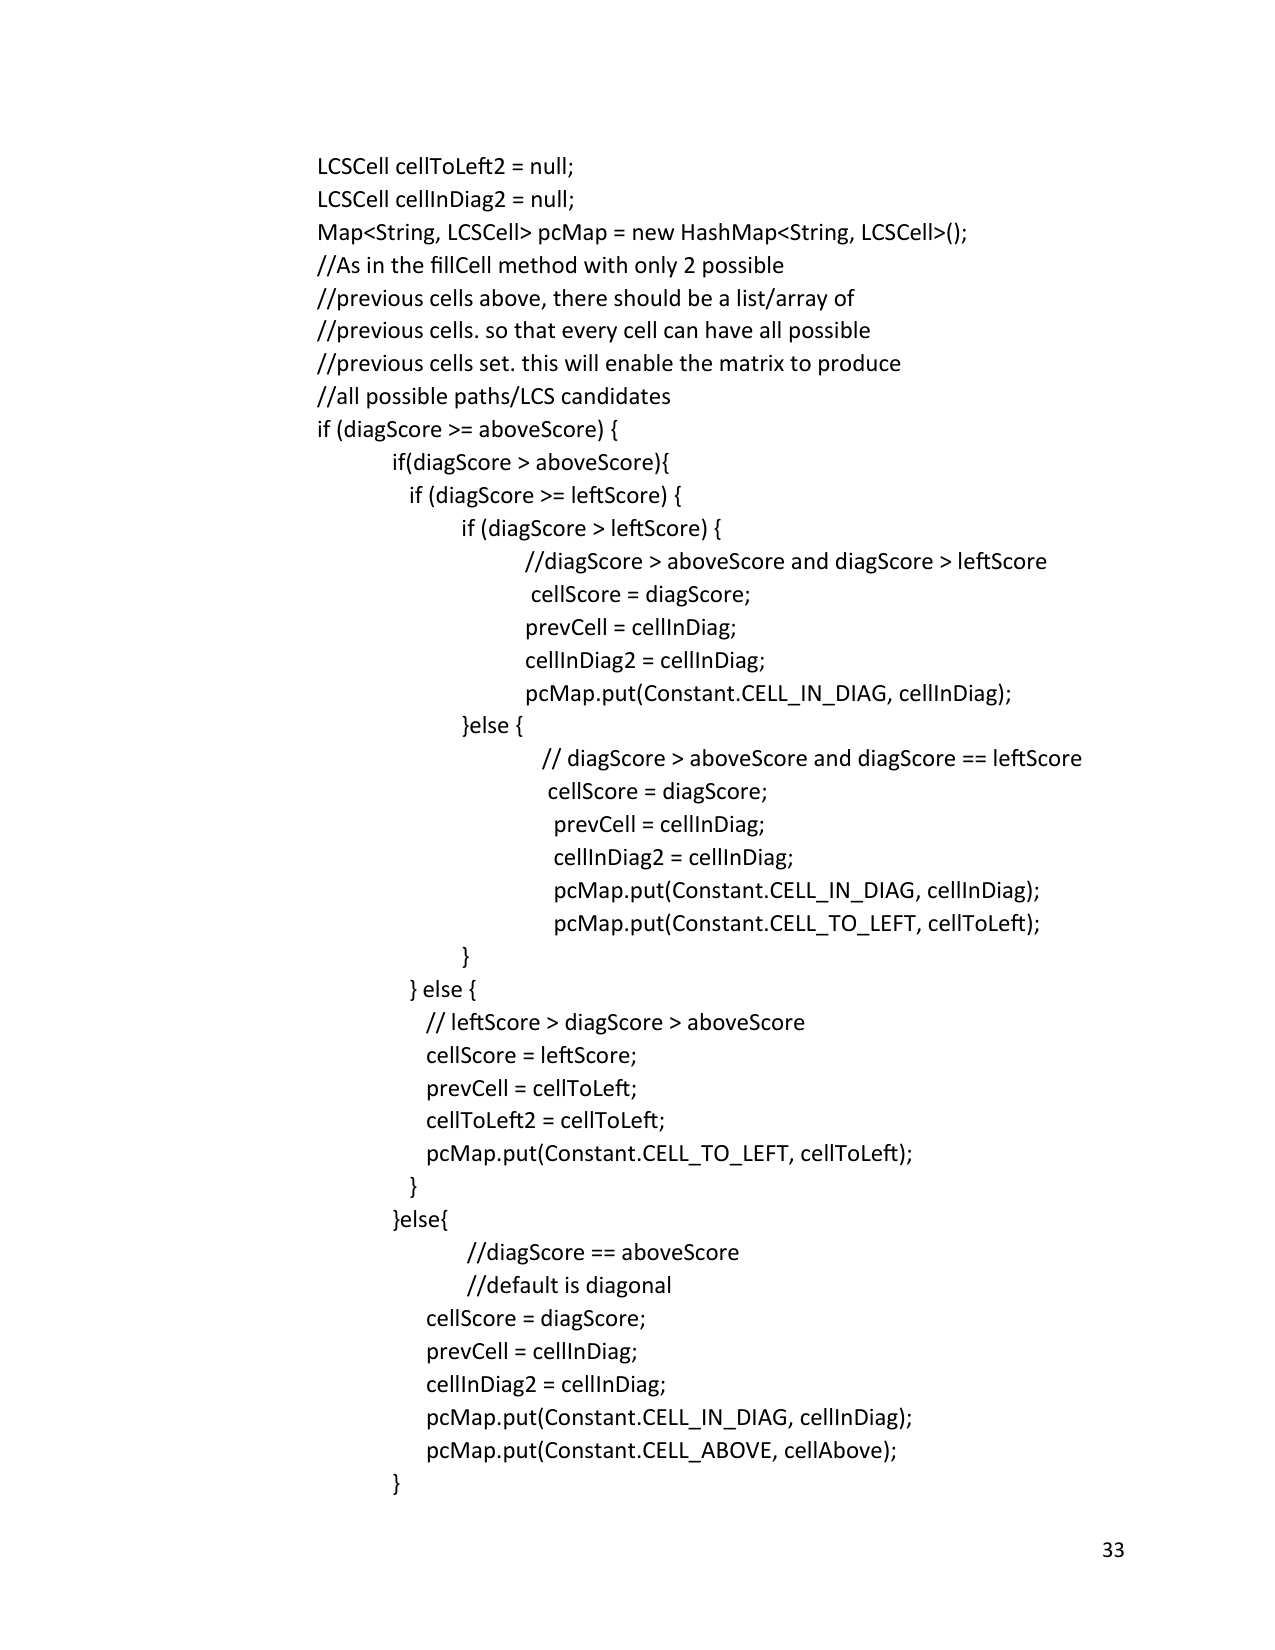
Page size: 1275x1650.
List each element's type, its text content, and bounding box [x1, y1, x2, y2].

text //previous cells set. this will enable the matrix to produce [150, 347, 1125, 378]
text cellScore = diagScore; [150, 775, 1125, 806]
text //As in the fillCell method with only 2 possible [150, 249, 1125, 279]
text cellInDiag2 = cellInDiag; [150, 841, 1125, 872]
text cellToLeft2 = cellToLeft; [150, 1104, 1125, 1135]
text cellInDiag2 = cellInDiag; [150, 644, 1125, 674]
text //diagScore > aboveScore and diagScore > leftScore [150, 545, 1125, 576]
text pcMap.put(Constant.CELL_IN_DIAG, cellInDiag); [150, 874, 1125, 905]
text } [150, 940, 1125, 971]
text if (diagScore > leftScore) { [150, 512, 1125, 543]
text }else{ [150, 1203, 1125, 1234]
text //diagScore == aboveScore [150, 1236, 1125, 1267]
text pcMap.put(Constant.CELL_ABOVE, cellAbove); [150, 1434, 1125, 1464]
text Map<String, LCSCell> pcMap = new HashMap<String, LCSCell>(); [150, 216, 1125, 246]
text prevCell = cellInDiag; [150, 1335, 1125, 1366]
text //default is diagonal [150, 1269, 1125, 1300]
text pcMap.put(Constant.CELL_TO_LEFT, cellToLeft); [150, 1137, 1125, 1168]
text } [150, 1170, 1125, 1201]
text cellInDiag2 = cellInDiag; [150, 1368, 1125, 1398]
text if(diagScore > aboveScore){ [150, 446, 1125, 477]
text prevCell = cellToLeft; [150, 1072, 1125, 1102]
text prevCell = cellInDiag; [150, 611, 1125, 641]
text if (diagScore >= aboveScore) { [150, 413, 1125, 444]
text // leftScore > diagScore > aboveScore [150, 1006, 1125, 1036]
text //previous cells above, there should be a list/array of [150, 282, 1125, 312]
text prevCell = cellInDiag; [150, 808, 1125, 839]
text pcMap.put(Constant.CELL_IN_DIAG, cellInDiag); [150, 677, 1125, 707]
text cellScore = diagScore; [150, 578, 1125, 608]
text } [150, 1467, 1125, 1497]
text LCSCell cellToLeft2 = null; [150, 150, 1125, 181]
text pcMap.put(Constant.CELL_TO_LEFT, cellToLeft); [150, 907, 1125, 938]
text }else { [150, 709, 1125, 740]
text cellScore = diagScore; [150, 1302, 1125, 1333]
text if (diagScore >= leftScore) { [150, 479, 1125, 510]
text cellScore = leftScore; [150, 1039, 1125, 1069]
text // diagScore > aboveScore and diagScore == leftScore [150, 742, 1125, 773]
text pcMap.put(Constant.CELL_IN_DIAG, cellInDiag); [150, 1401, 1125, 1431]
text LCSCell cellInDiag2 = null; [150, 183, 1125, 213]
text //all possible paths/LCS candidates [150, 380, 1125, 411]
text } else { [150, 973, 1125, 1003]
text //previous cells. so that every cell can have all possible [150, 314, 1125, 345]
